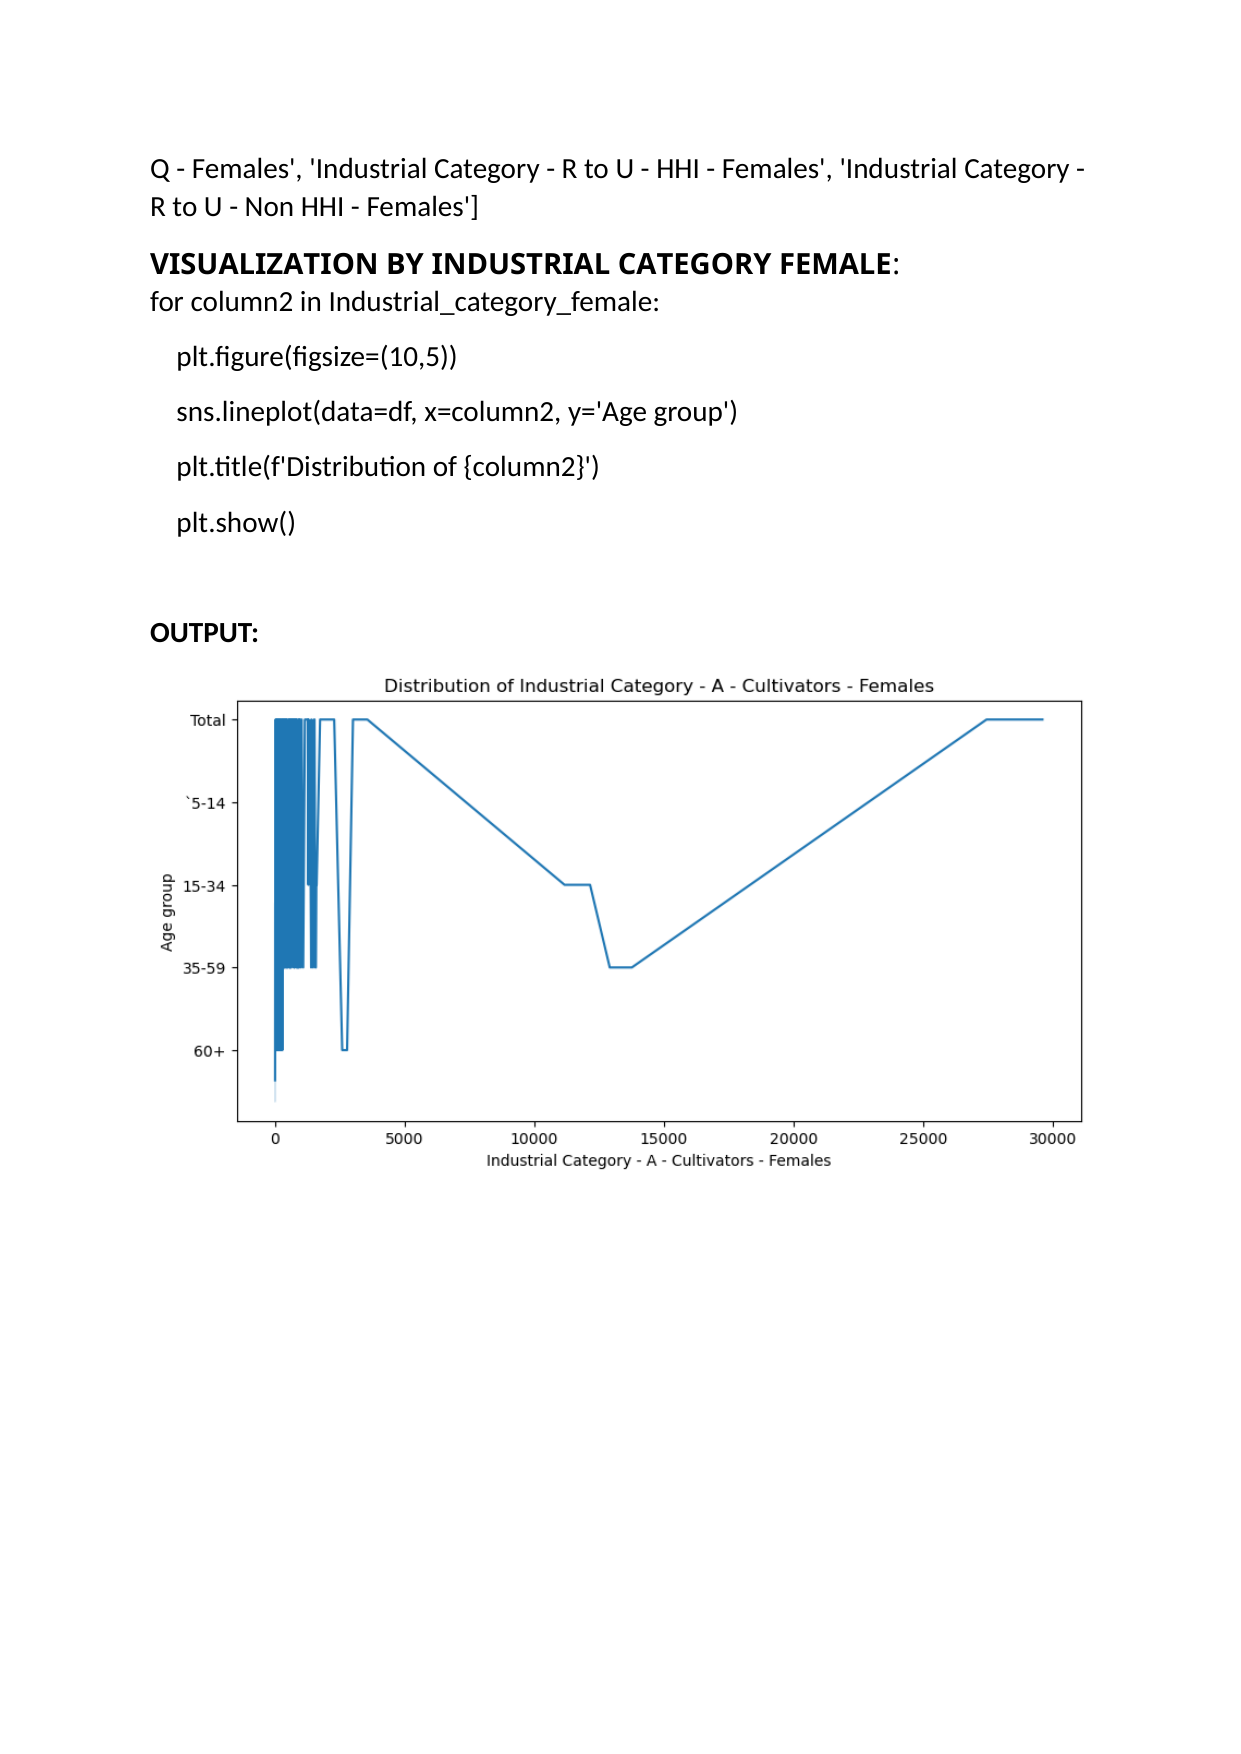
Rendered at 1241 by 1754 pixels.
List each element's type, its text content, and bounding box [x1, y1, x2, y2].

text VISUALIZATION BY INDUSTRIAL CATEGORY FEMALE: [150, 243, 1090, 283]
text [150, 150, 1090, 224]
picture [150, 668, 1091, 1179]
text OUTPUT: [150, 614, 1090, 649]
text for column2 in Industrial_category_female: [150, 283, 1090, 319]
text plt.title(f'Distribution of {column2}') [150, 448, 1090, 484]
text plt.show() [150, 504, 1090, 539]
text sns.lineplot(data=df, x=column2, y='Age group') [150, 393, 1090, 429]
text plt.figure(figsize=(10,5)) [150, 338, 1090, 374]
